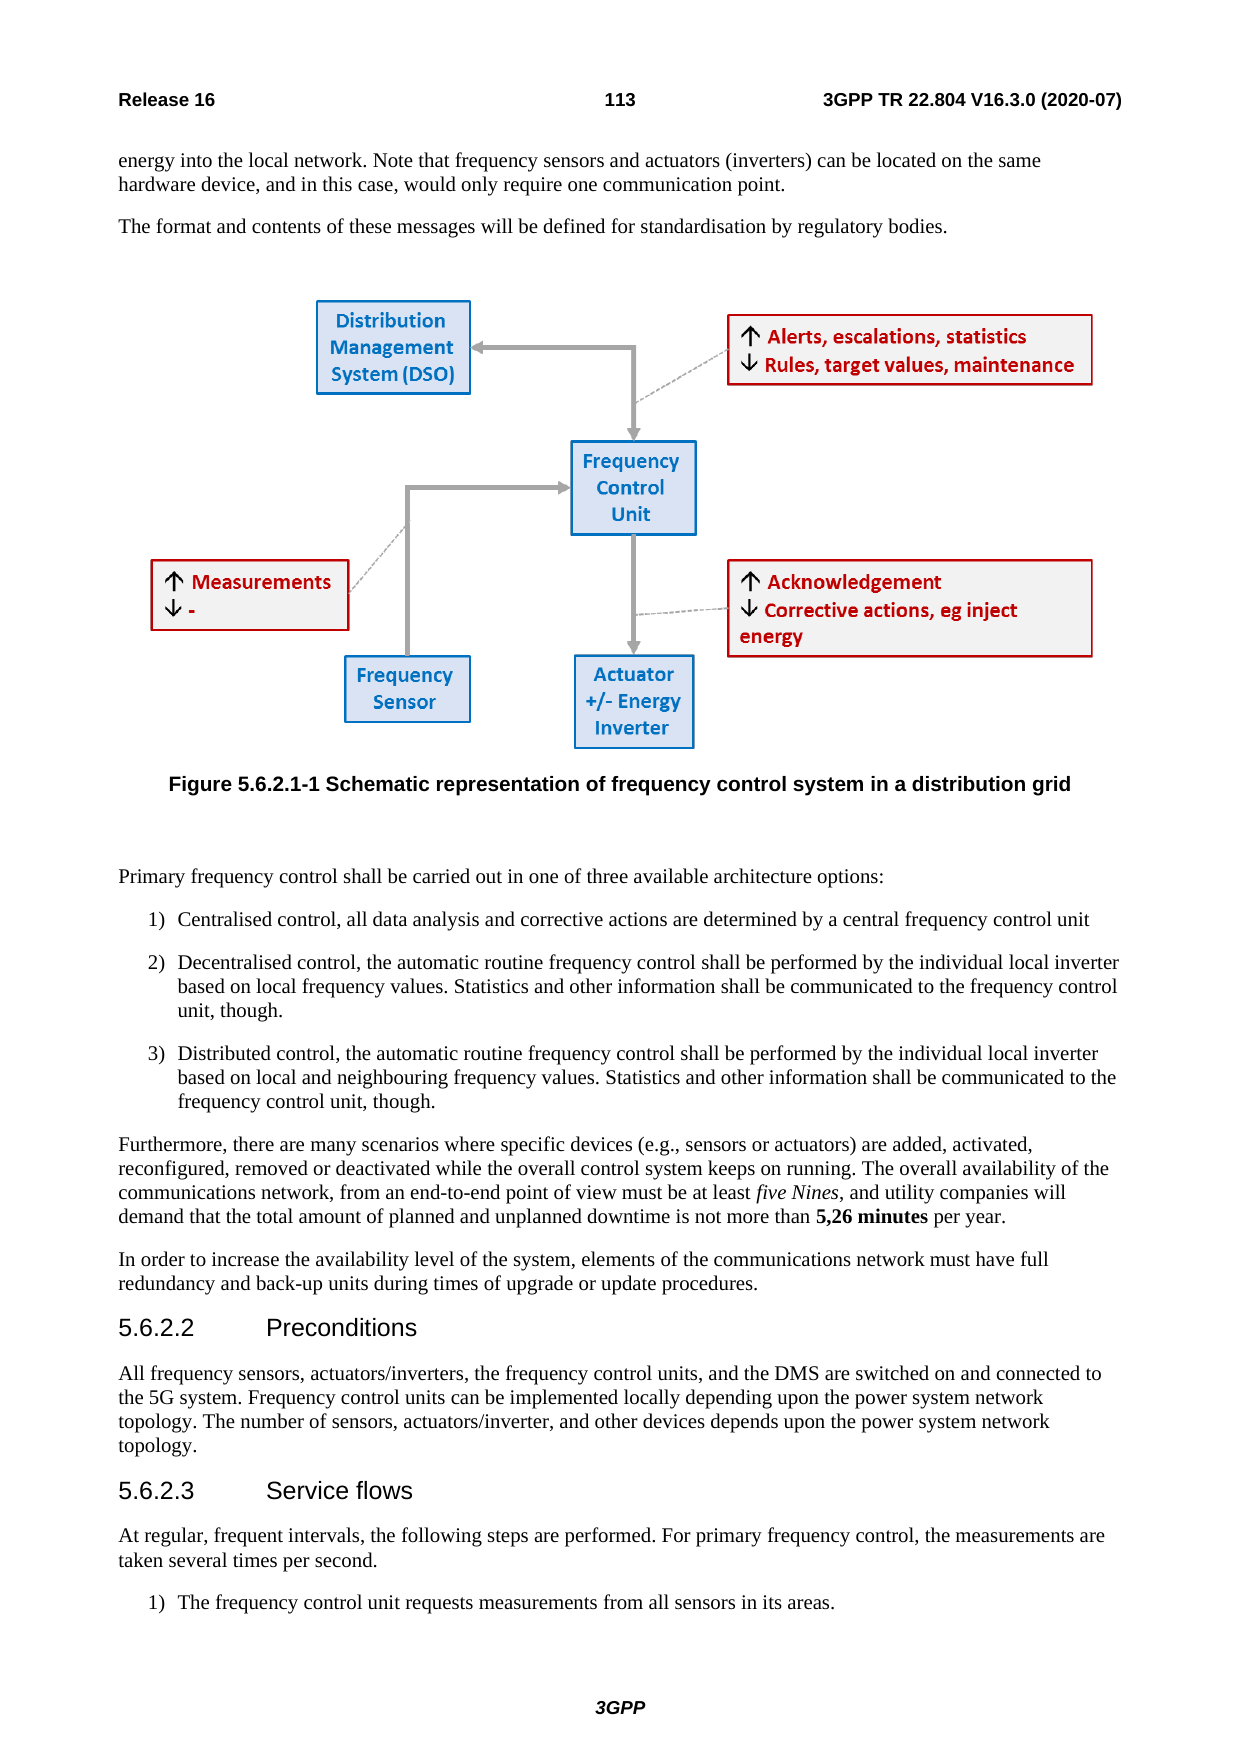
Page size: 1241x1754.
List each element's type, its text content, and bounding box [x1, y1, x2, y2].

text At regular, frequent intervals, the following steps are performed. For primary frequency control, the measurements are taken several times per second. [118, 1523, 1122, 1572]
text The format and contents of these messages will be defined for standardisation by regulatory bodies. [118, 214, 1122, 238]
text Figure 5.6.2.1-1 Schematic representation of frequency control system in a distribution grid [118, 772, 1122, 796]
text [118, 147, 1122, 196]
text Furthermore, there are many scenarios where specific devices (e.g., sensors or actuators) are added, activated, reconfigured, removed or deactivated while the overall control system keeps on running. The overall availability of the communications network, from an end-to-end point of view must be at least five Nines, and utility companies will demand that the total amount of planned and unplanned downtime is not more than 5,26 minutes per year. [118, 1132, 1122, 1228]
subtitle 5.6.2.3 Service flows [118, 1476, 1122, 1505]
text 1) Centralised control, all data analysis and corrective actions are determined by a central frequency control unit [148, 907, 1122, 931]
subtitle 5.6.2.2 Preconditions [118, 1313, 1122, 1342]
text 1) The frequency control unit requests measurements from all sensors in its areas. [148, 1590, 1122, 1614]
text 2) Decentralised control, the automatic routine frequency control shall be performed by the individual local inverter based on local frequency values. Statistics and other information shall be communicated to the frequency control unit, though. [148, 950, 1122, 1022]
picture [147, 300, 1093, 754]
text Primary frequency control shall be carried out in one of three available architecture options: [118, 864, 1122, 888]
text In order to increase the availability level of the system, elements of the communications network must have full redundancy and back-up units during times of upgrade or update procedures. [118, 1247, 1122, 1295]
text All frequency sensors, actuators/inverters, the frequency control units, and the DMS are switched on and connected to the 5G system. Frequency control units can be implemented locally depending upon the power system network topology. The number of sensors, actuators/inverter, and other devices depends upon the power system network topology. [118, 1361, 1122, 1457]
text 3) Distributed control, the automatic routine frequency control shall be performed by the individual local inverter based on local and neighbouring frequency values. Statistics and other information shall be communicated to the frequency control unit, though. [148, 1041, 1122, 1113]
